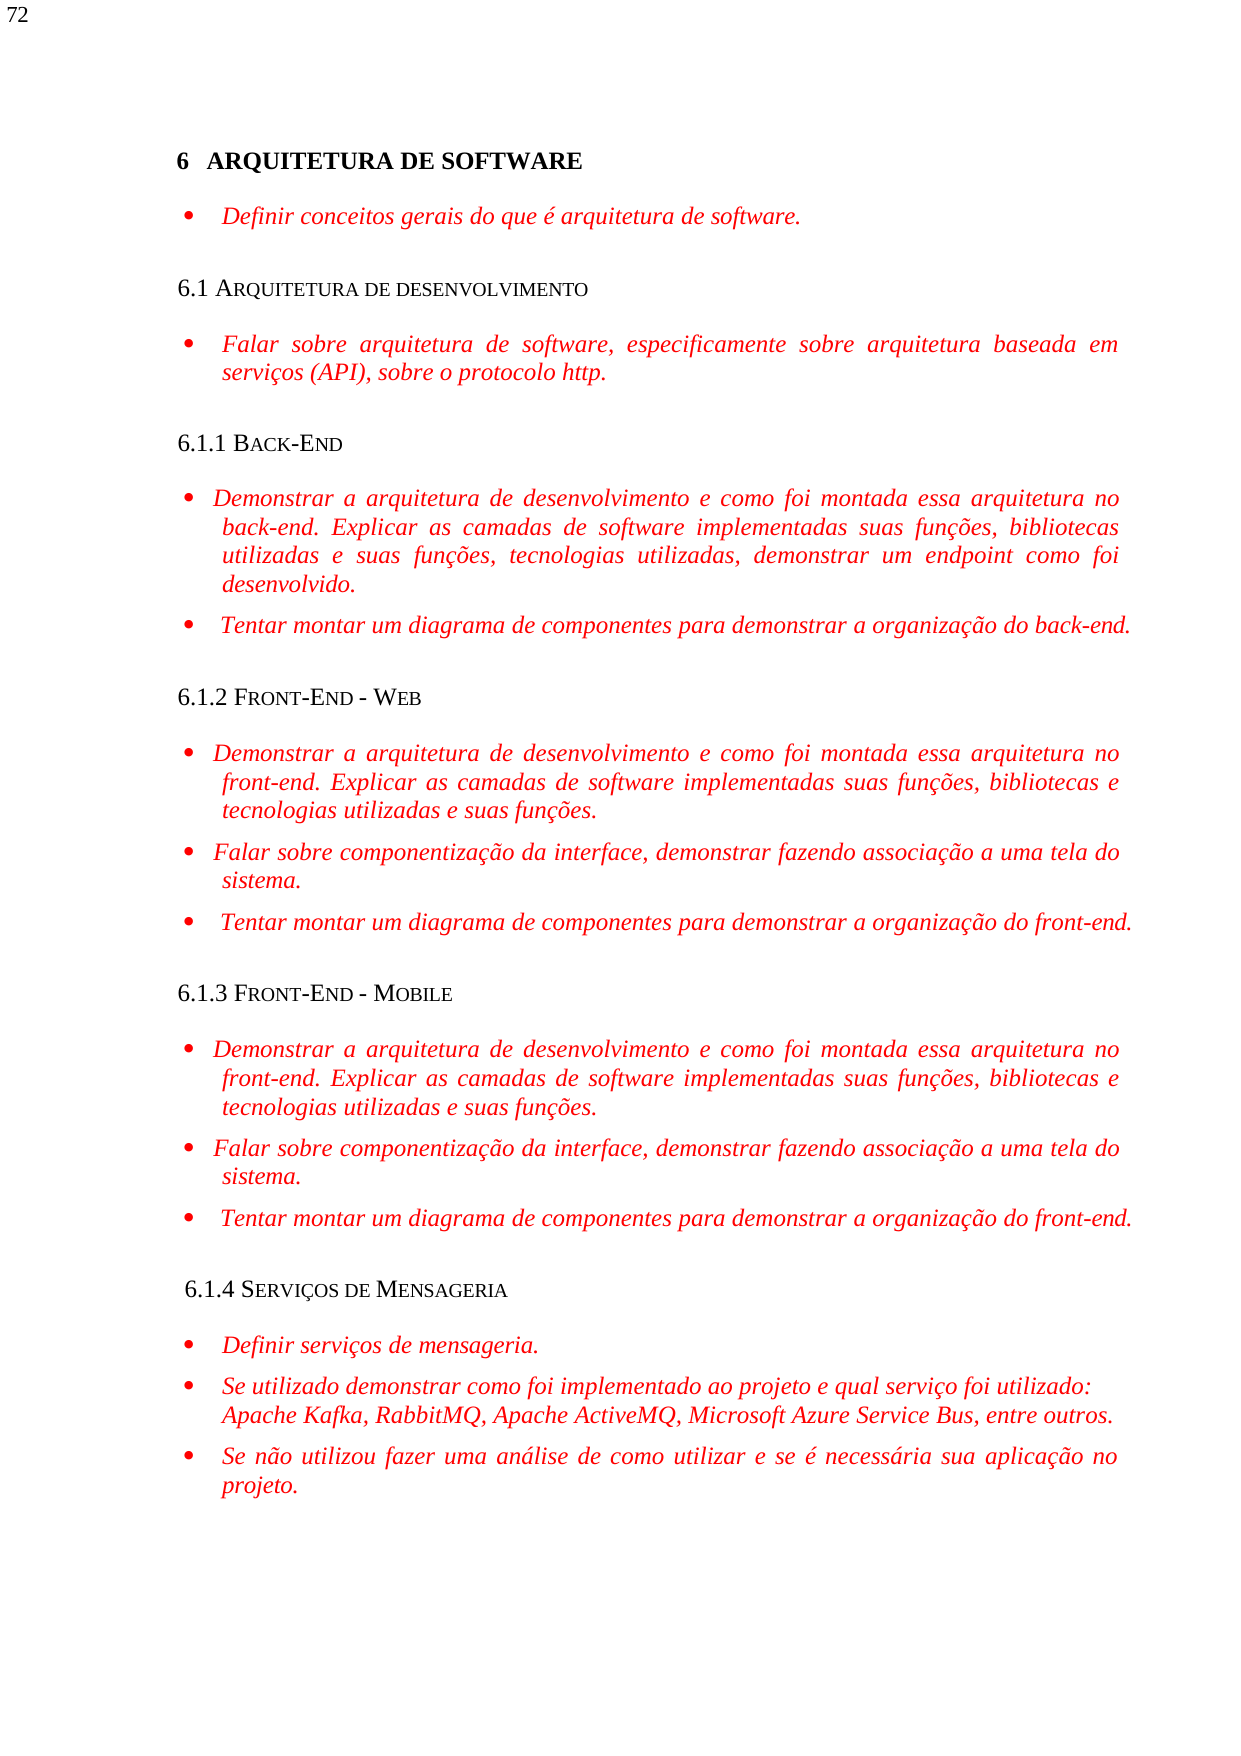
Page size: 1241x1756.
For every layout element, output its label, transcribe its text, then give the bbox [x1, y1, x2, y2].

text  Demonstrar a arquitetura de desenvolvimento e como foi montada essa arquitetura no front-end. Explicar as camadas de software implementadas suas funções, bibliotecas e tecnologias utilizadas e suas funções. [184, 738, 1123, 824]
subtitle 6 ARQUITETURA DE SOFTWARE [176, 146, 1148, 174]
text  Falar sobre componentização da interface, demonstrar fazendo associação a uma tela do sistema. [184, 1133, 1122, 1190]
text 6.1.2 FRONT-END - WEB [177, 682, 1148, 711]
text  Falar sobre componentização da interface, demonstrar fazendo associação a uma tela do sistema. [184, 837, 1122, 894]
text  Definir serviços de mensageria. [184, 1330, 1148, 1359]
text  Se não utilizou fazer uma análise de como utilizar e se é necessária sua aplicação no projeto. [184, 1441, 1122, 1499]
text  Tentar montar um diagrama de componentes para demonstrar a organização do back-end. [184, 611, 1148, 639]
list Falar sobre arquitetura de software, especificamente sobre arquitetura baseada em serviços (API), sobre o protocolo http. [184, 329, 1122, 386]
text 6.1 ARQUITETURA DE DESENVOLVIMENTO [177, 273, 1148, 302]
list Definir conceitos gerais do que é arquitetura de software. [184, 201, 1148, 230]
text  Demonstrar a arquitetura de desenvolvimento e como foi montada essa arquitetura no front-end. Explicar as camadas de software implementadas suas funções, bibliotecas e tecnologias utilizadas e suas funções. [184, 1034, 1122, 1120]
text 6.1.4 SERVIÇOS DE MENSAGERIA [184, 1274, 1148, 1303]
text 6.1.3 FRONT-END - MOBILE [177, 978, 1148, 1007]
text  Se utilizado demonstrar como foi implementado ao projeto e qual serviço foi utilizado: Apache Kafka, RabbitMQ, Apache ActiveMQ, Microsoft Azure Service Bus, entre outros. [184, 1371, 1122, 1429]
text  Demonstrar a arquitetura de desenvolvimento e como foi montada essa arquitetura no back-end. Explicar as camadas de software implementadas suas funções, bibliotecas utilizadas e suas funções, tecnologias utilizadas, demonstrar um endpoint como foi desenvolvido. [184, 483, 1123, 598]
text 6.1.1 BACK-END [177, 428, 1148, 456]
text  Tentar montar um diagrama de componentes para demonstrar a organização do front-end. [184, 1203, 1148, 1231]
text  Tentar montar um diagrama de componentes para demonstrar a organização do front-end. [184, 907, 1148, 935]
